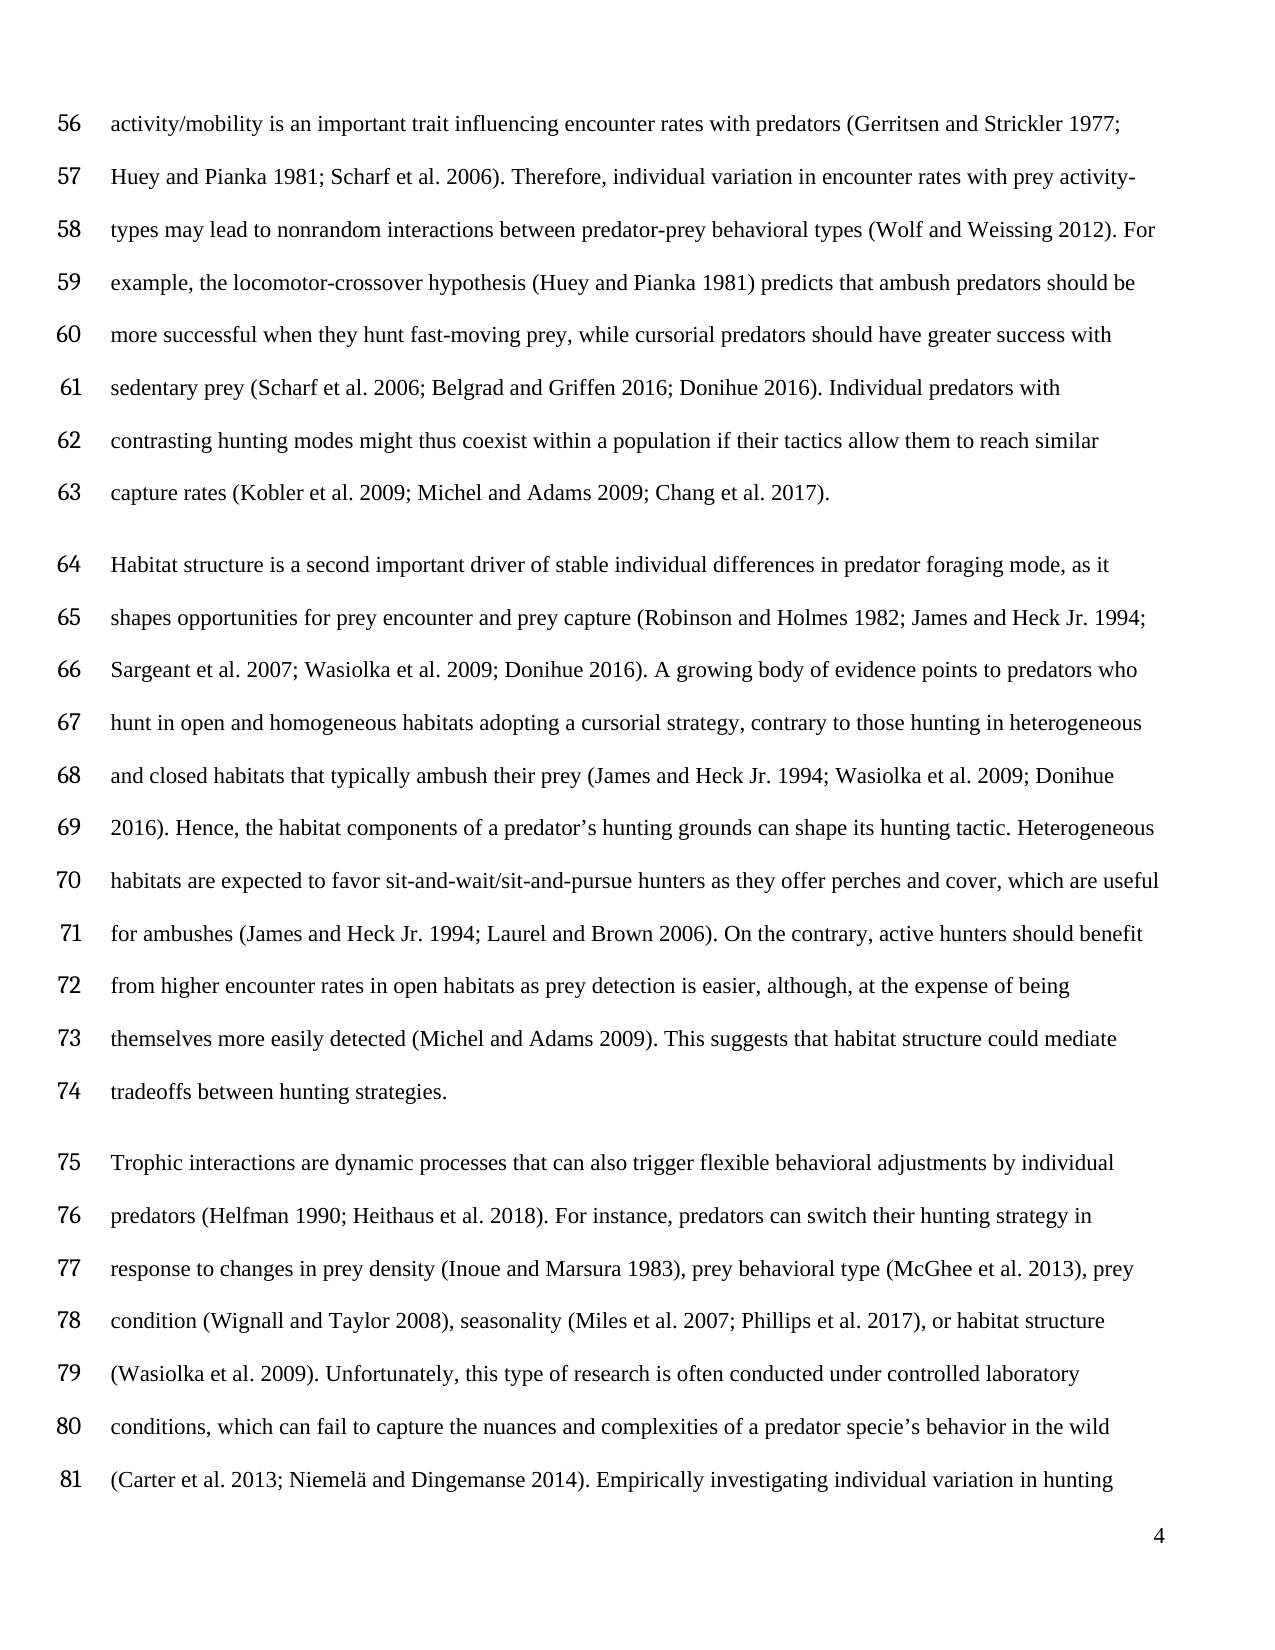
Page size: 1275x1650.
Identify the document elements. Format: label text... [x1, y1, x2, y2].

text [110, 1149, 1164, 1492]
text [110, 110, 1164, 506]
text Habitat structure is a second important driver of stable individual differences in predator foraging mode, as it shapes opportunities for prey encounter and prey capture (Robinson and Holmes 1982; James and Heck Jr. 1994; Sargeant et al. 2007; Wasiolka et al. 2009; Donihue 2016). A growing body of evidence points to predators who hunt in open and homogeneous habitats adopting a cursorial strategy, contrary to those hunting in heterogeneous and closed habitats that typically ambush their prey (James and Heck Jr. 1994; Wasiolka et al. 2009; Donihue 2016). Hence, the habitat components of a predator’s hunting grounds can shape its hunting tactic. Heterogeneous habitats are expected to favor sit-and-wait/sit-and-pursue hunters as they offer perches and cover, which are useful for ambushes (James and Heck Jr. 1994; Laurel and Brown 2006). On the contrary, active hunters should benefit from higher encounter rates in open habitats as prey detection is easier, although, at the expense of being themselves more easily detected (Michel and Adams 2009). This suggests that habitat structure could mediate tradeoffs between hunting strategies. [110, 551, 1164, 1104]
